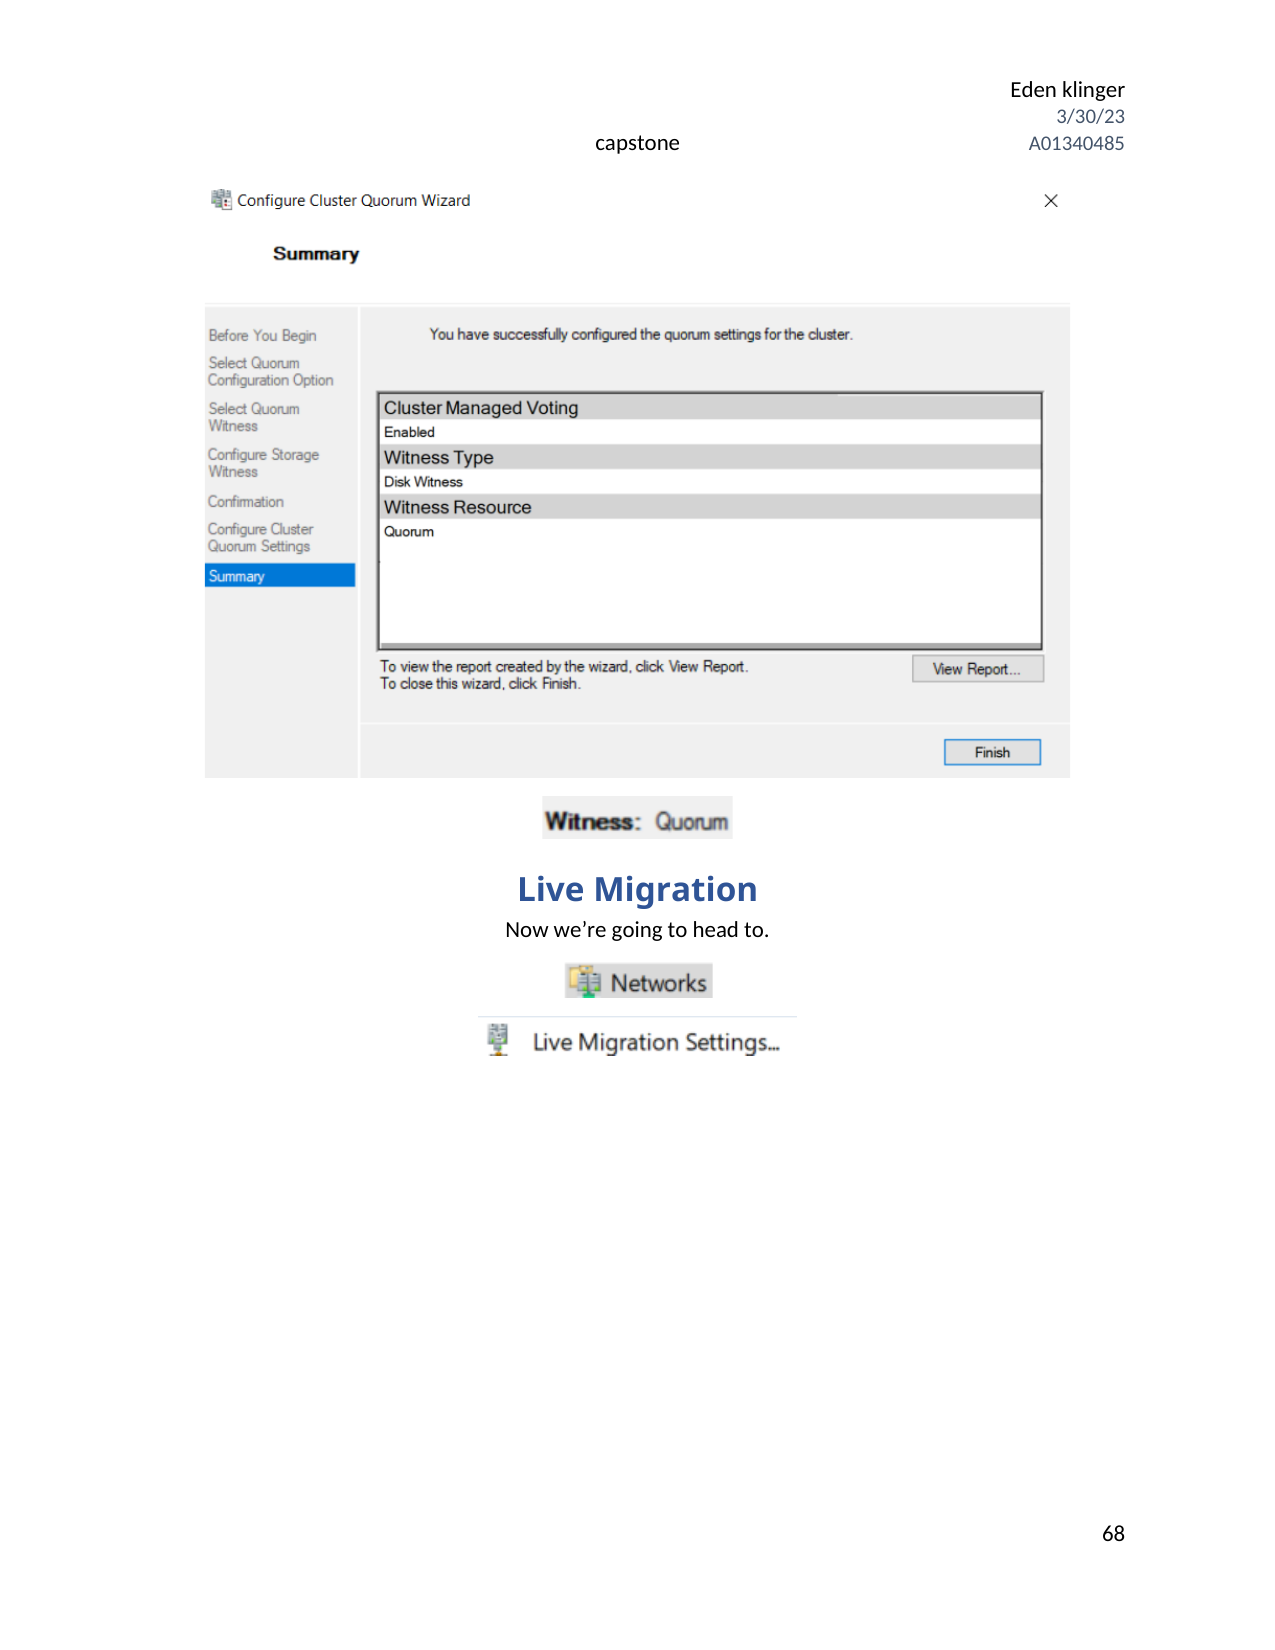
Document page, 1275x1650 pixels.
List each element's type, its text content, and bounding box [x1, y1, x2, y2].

picture [478, 1016, 797, 1056]
picture [562, 961, 713, 998]
picture [542, 796, 733, 839]
picture [204, 184, 1071, 778]
subtitle Live Migration [150, 866, 1125, 911]
text Now we’re going to head to. [150, 915, 1125, 943]
